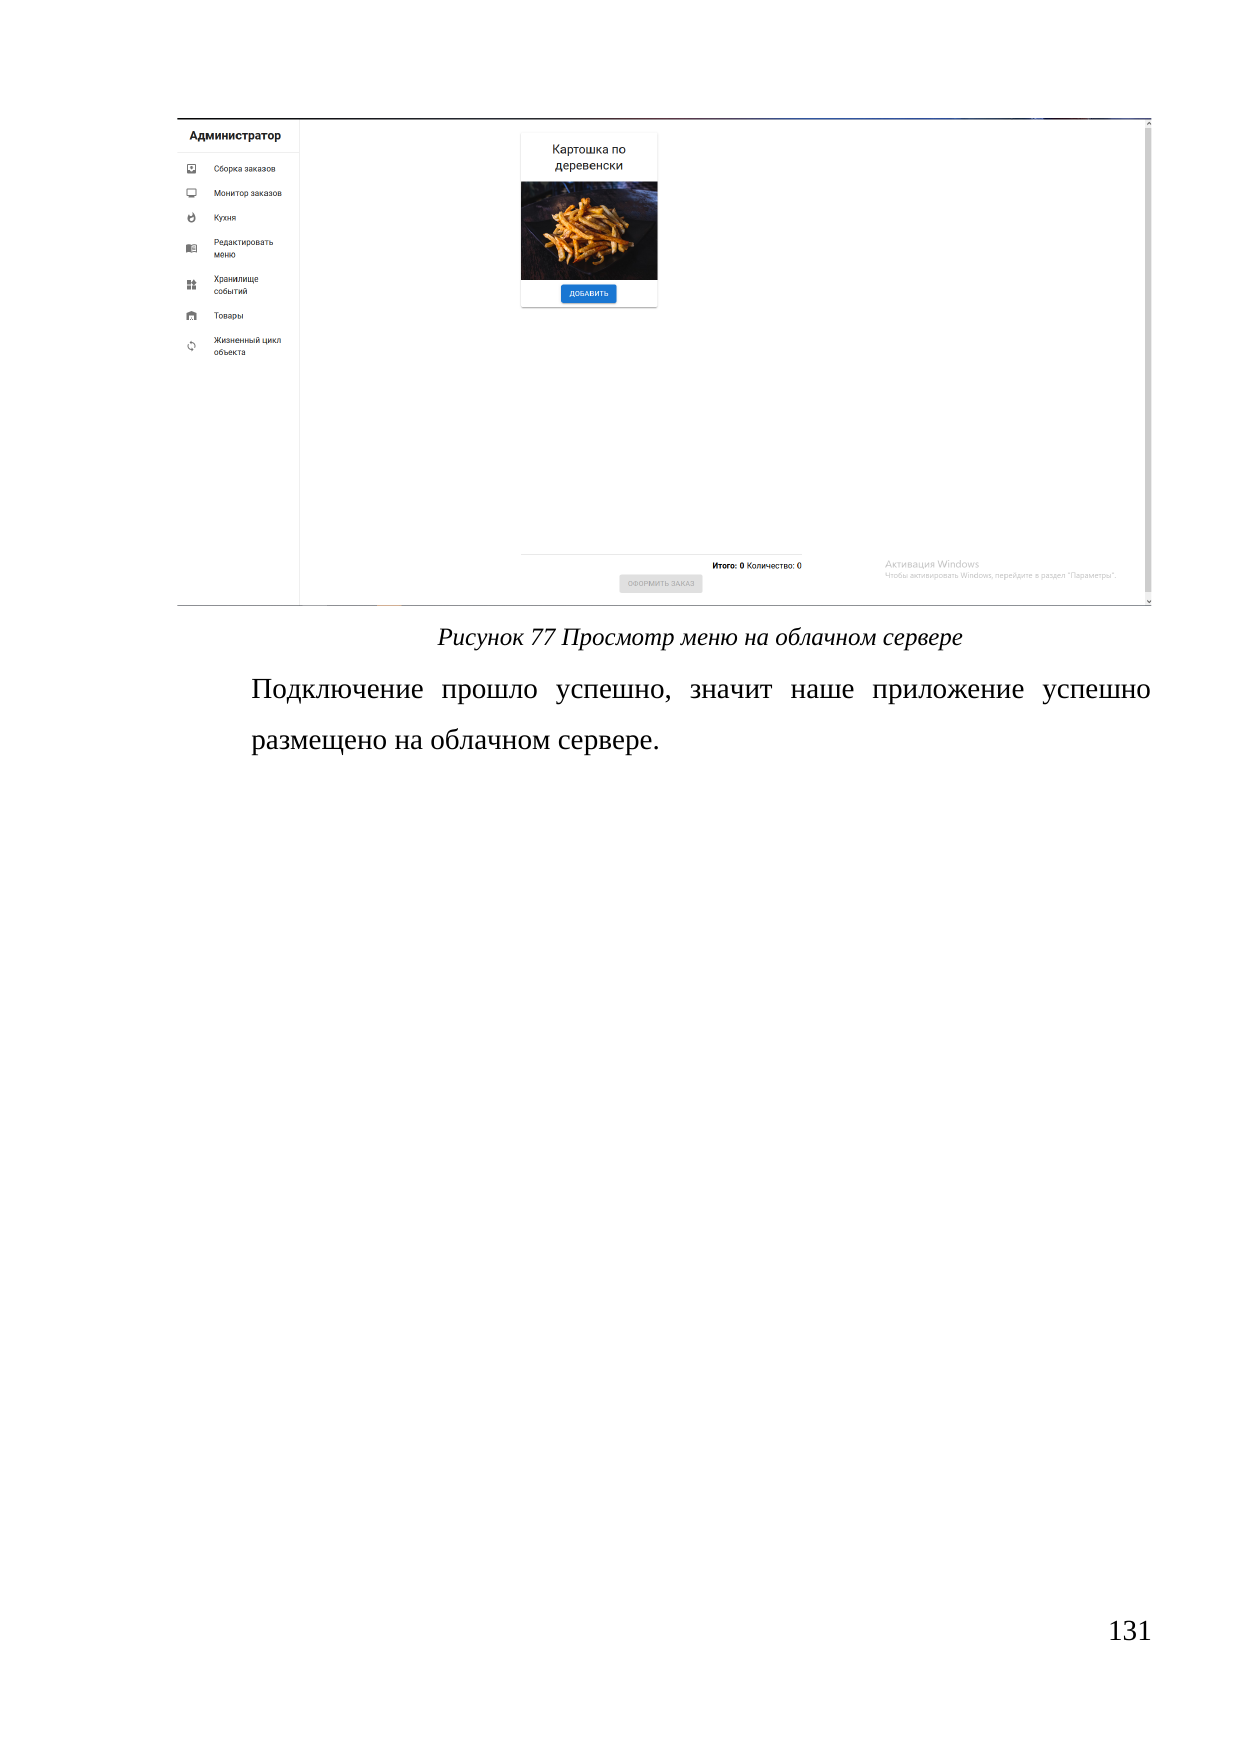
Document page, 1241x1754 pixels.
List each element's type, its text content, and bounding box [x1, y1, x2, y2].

picture [177, 118, 1152, 606]
text Подключение прошло успешно, значит наше приложение успешно размещено на облачном сервере. [251, 671, 1152, 755]
